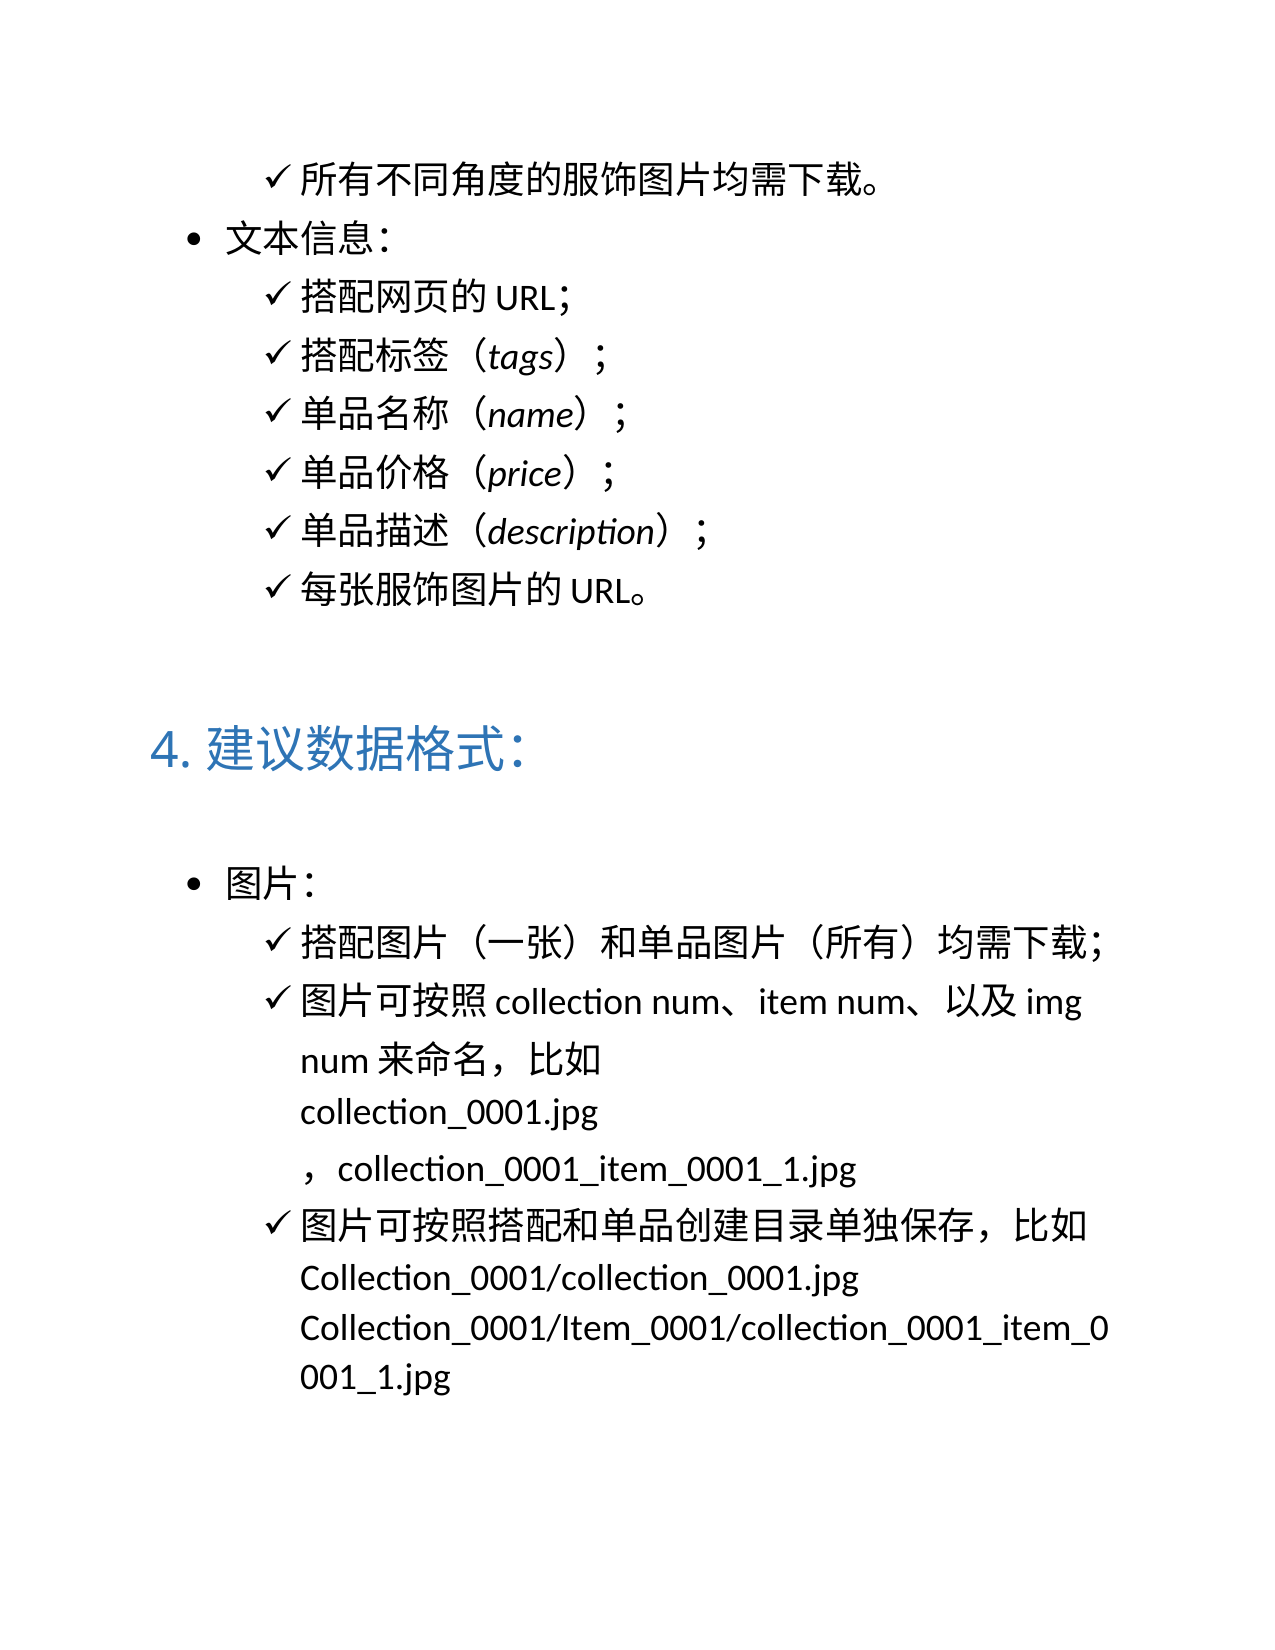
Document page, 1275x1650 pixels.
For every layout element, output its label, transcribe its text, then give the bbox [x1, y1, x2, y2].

list 图片可按照collection num、item num、以及img num来命名，比如collection_0001.jpg，collection_0001_item_0001_1.jpg [262, 971, 1125, 1192]
list 文本信息： [187, 208, 1125, 263]
list 搭配网页的URL； [262, 267, 1125, 321]
subtitle 4. 建议数据格式： [150, 709, 1125, 782]
list 搭配标签（tags）； [262, 326, 1125, 380]
list 所有不同角度的服饰图片均需下载。 [262, 150, 1125, 204]
list 每张服饰图片的URL。 [262, 560, 1125, 614]
list 搭配图片（一张）和单品图片（所有）均需下载； [262, 913, 1125, 967]
list 单品描述（description）； [262, 501, 1125, 556]
list 单品价格（price）； [262, 443, 1125, 497]
list 单品名称（name）； [262, 384, 1125, 438]
list 图片： [187, 854, 1125, 908]
list 图片可按照搭配和单品创建目录单独保存，比如Collection_0001/collection_0001.jpg ，Collection_0001/Item_0001/collection_0001_item_0001_1.jpg [262, 1196, 1125, 1399]
